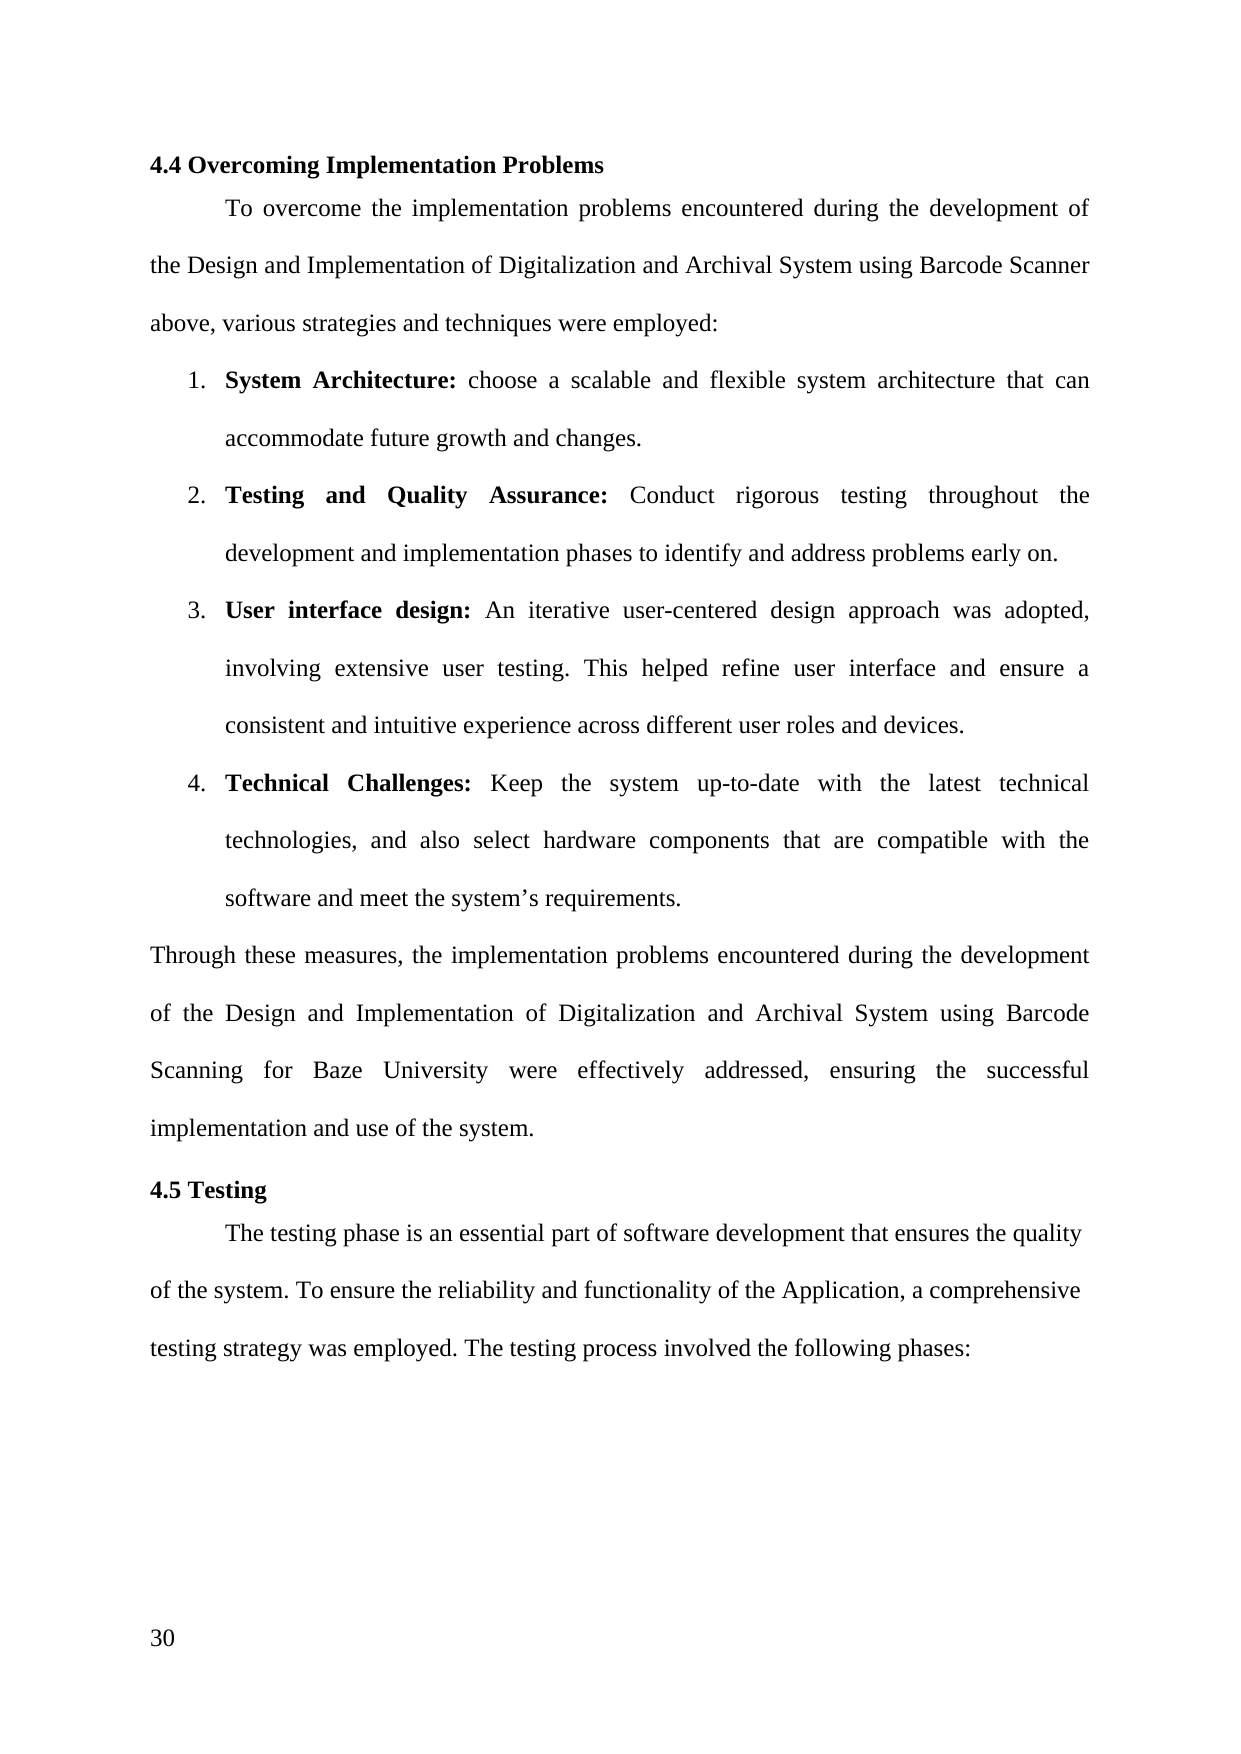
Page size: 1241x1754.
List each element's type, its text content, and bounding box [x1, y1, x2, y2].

list Technical Challenges: Keep the system up-to-date with the latest technical technologies, and also select hardware components that are compatible with the software and meet the system’s requirements. [187, 768, 1090, 912]
list Testing and Quality Assurance: Conduct rigorous testing throughout the development and implementation phases to identify and address problems early on. [187, 481, 1090, 567]
list System Architecture: choose a scalable and flexible system architecture that can accommodate future growth and changes. [187, 366, 1090, 452]
text To overcome the implementation problems encountered during the development of the Design and Implementation of Digitalization and Archival System using Barcode Scanner above, various strategies and techniques were employed: [150, 193, 1090, 337]
list User interface design: An iterative user-centered design approach was adopted, involving extensive user testing. This helped refine user interface and ensure a consistent and intuitive experience across different user roles and devices. [187, 596, 1090, 739]
subtitle 4.5 Testing [150, 1175, 1090, 1203]
text The testing phase is an essential part of software development that ensures the quality of the system. To ensure the reliability and functionality of the Application, a comprehensive testing strategy was employed. The testing process involved the following phases: [150, 1218, 1090, 1362]
subtitle 4.4 Overcoming Implementation Problems [150, 150, 1090, 179]
text Through these measures, the implementation problems encountered during the development of the Design and Implementation of Digitalization and Archival System using Barcode Scanning for Baze University were effectively addressed, ensuring the successful implementation and use of the system. [150, 941, 1090, 1142]
